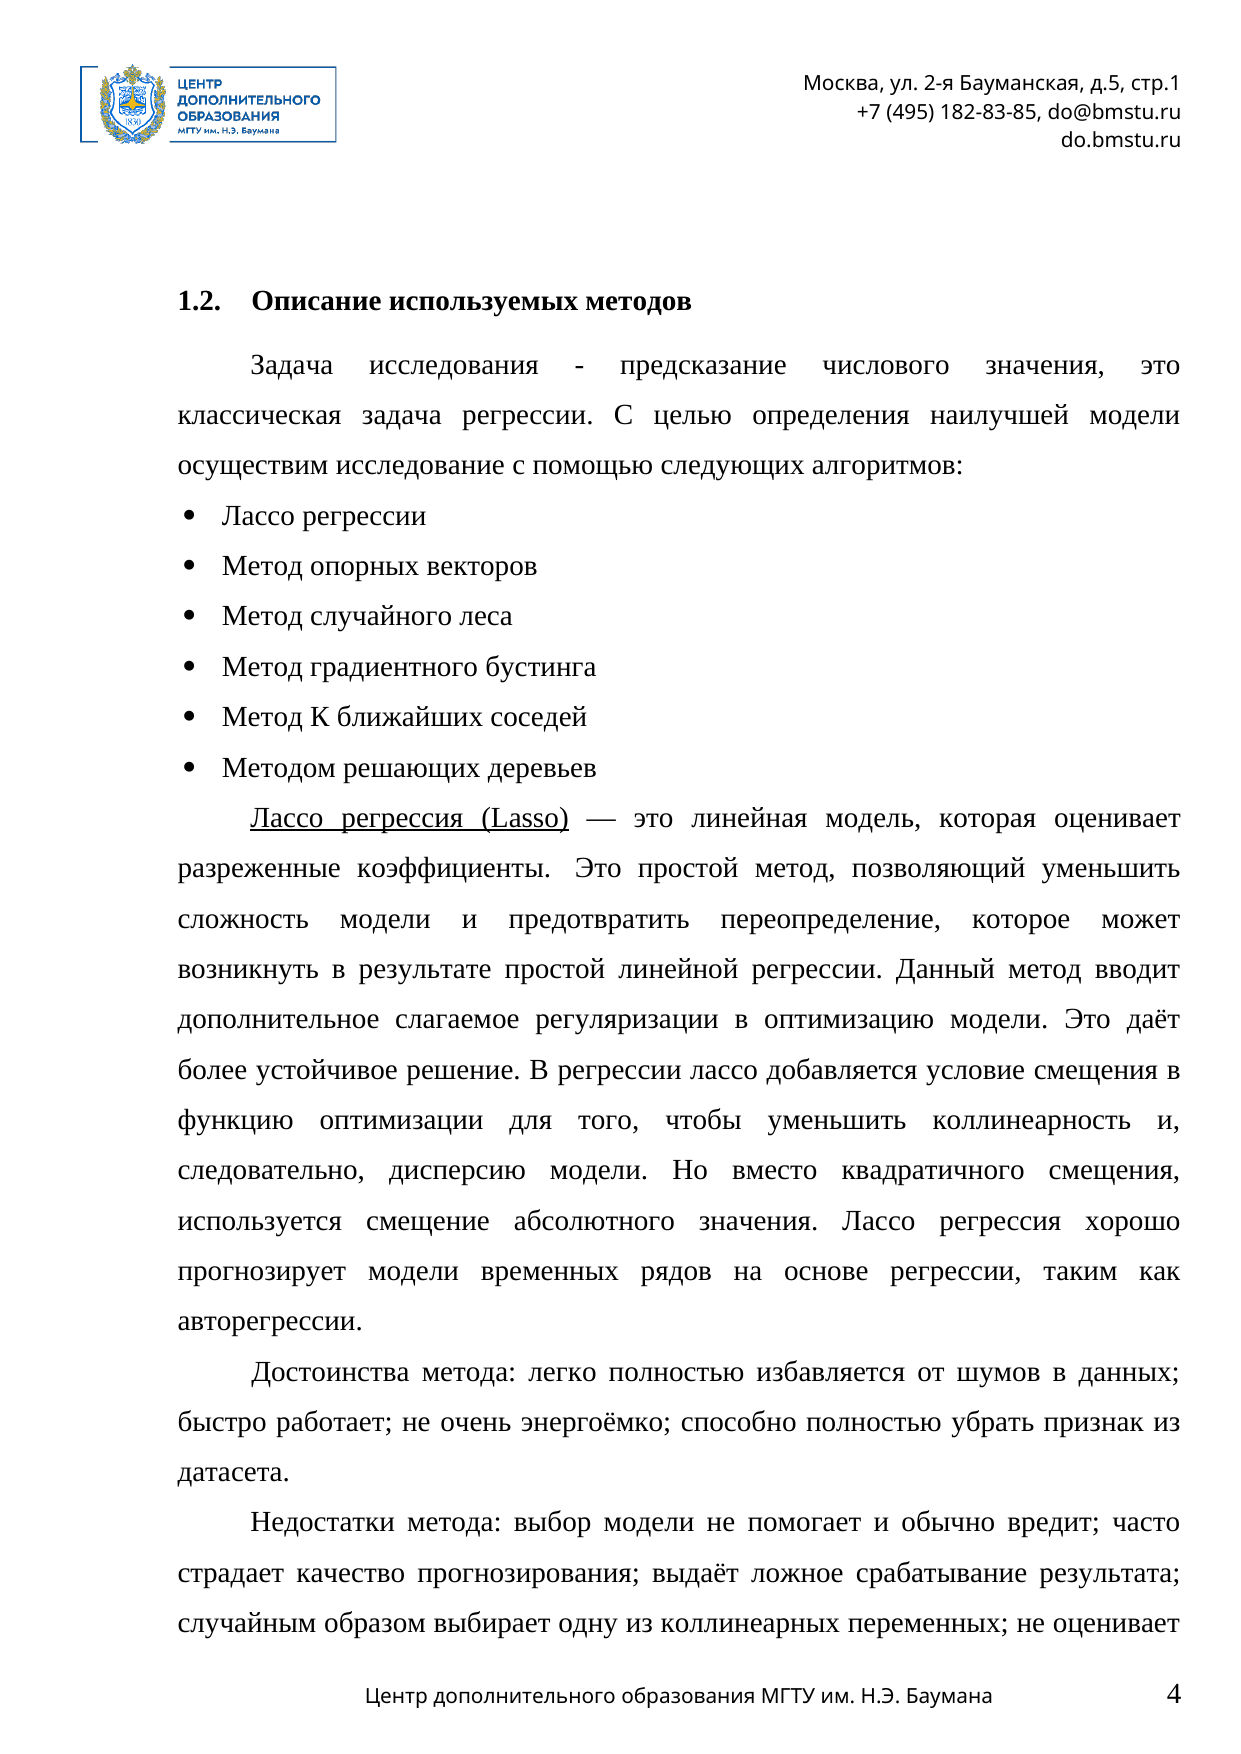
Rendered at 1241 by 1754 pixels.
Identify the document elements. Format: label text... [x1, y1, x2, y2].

text Достоинства метода: легко полностью избавляется от шумов в данных; быстро работает; не очень энергоёмко; способно полностью убрать признак из датасета. [177, 1354, 1181, 1488]
text Лассо регрессия (Lasso) — это линейная модель, которая оценивает разреженные коэффициенты. Это простой метод, позволяющий уменьшить сложность модели и предотвратить переопределение, которое может возникнуть в результате простой линейной регрессии. Данный метод вводит дополнительное слагаемое регуляризации в оптимизацию модели. Это даёт более устойчивое решение. В регрессии лассо добавляется условие смещения в функцию оптимизации для того, чтобы уменьшить коллинеарность и, следовательно, дисперсию модели. Но вместо квадратичного смещения, используется смещение абсолютного значения. Лассо регрессия хорошо прогнозирует модели временных рядов на основе регрессии, таким как авторегрессии. [177, 800, 1181, 1337]
list Метод К ближайших соседей [184, 699, 1181, 733]
list Метод случайного леса [184, 598, 1181, 632]
text Задача исследования - предсказание числового значения, это классическая задача регрессии. С целью определения наилучшей модели осуществим исследование с помощью следующих алгоритмов: [177, 347, 1181, 481]
list Методом решающих деревьев [184, 750, 1181, 783]
list Лассо регрессии [184, 498, 1181, 531]
list Описание используемых методов [177, 283, 1181, 317]
picture [80, 64, 337, 144]
list Метод опорных векторов [184, 548, 1181, 582]
list Метод градиентного бустинга [184, 649, 1181, 683]
